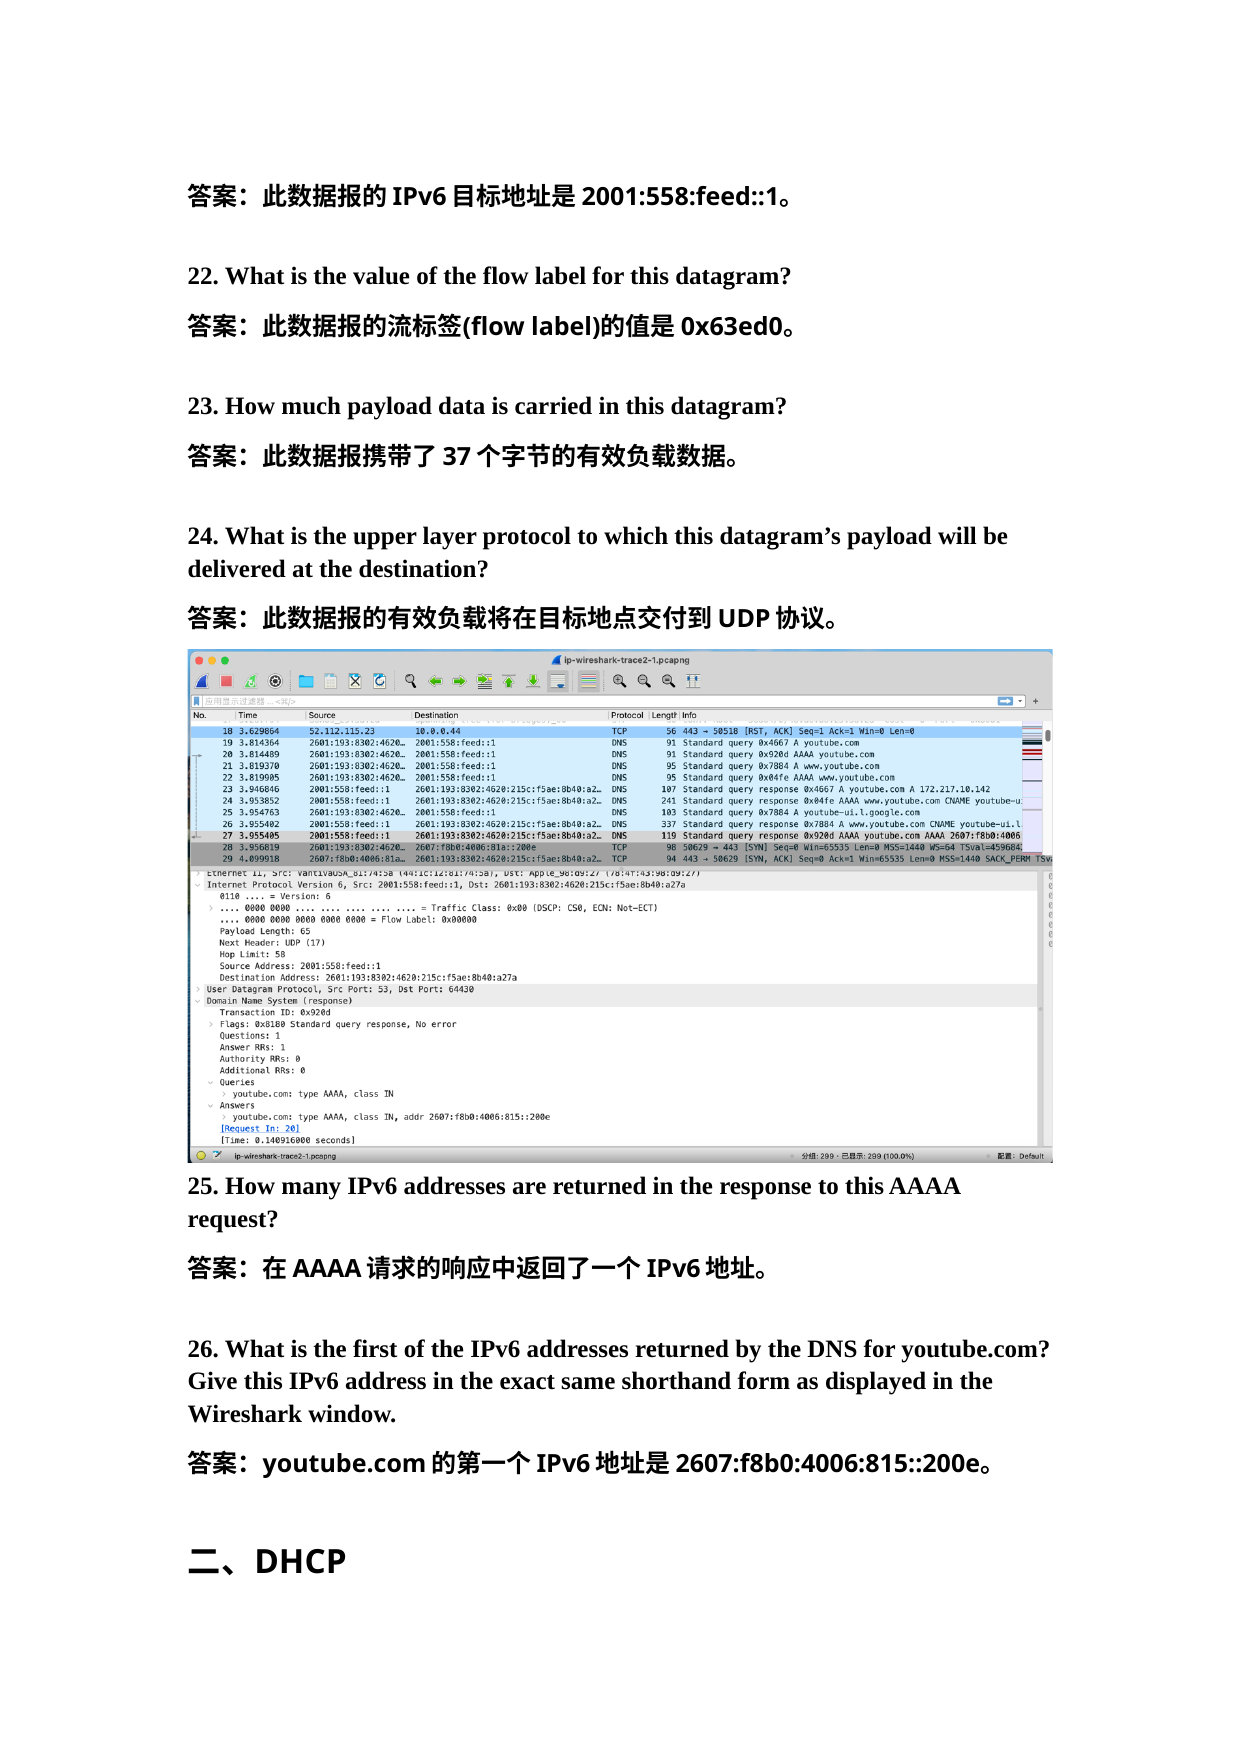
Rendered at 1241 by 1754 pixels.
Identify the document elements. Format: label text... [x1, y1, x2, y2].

picture [187, 649, 1053, 1163]
text 答案：此数据报携带了37个字节的有效负载数据。 [187, 422, 1053, 487]
text 22. What is the value of the flow label for this datagram? [187, 259, 1053, 292]
text 答案：此数据报的IPv6目标地址是2001:558:feed::1。 [187, 162, 1053, 227]
text 答案：youtube.com的第一个IPv6地址是2607:f8b0:4006:815::200e。 [187, 1429, 1053, 1494]
text 答案：此数据报的流标签(flow label)的值是0x63ed0。 [187, 292, 1053, 357]
text 答案：在AAAA请求的响应中返回了一个IPv6地址。 [187, 1234, 1053, 1299]
text 二、DHCP [187, 1527, 1053, 1592]
text 23. How much payload data is carried in this datagram? [187, 389, 1053, 422]
text 答案：此数据报的有效负载将在目标地点交付到UDP协议。 [187, 584, 1053, 649]
text 26. What is the first of the IPv6 addresses returned by the DNS for youtube.com? Give this IPv6 address in the exact same shorthand form as displayed in the Wireshark window. [187, 1332, 1053, 1429]
text 24. What is the upper layer protocol to which this datagram’s payload will be delivered at the destination? [187, 519, 1053, 584]
text 25. How many IPv6 addresses are returned in the response to this AAAA request? [187, 1169, 1053, 1234]
